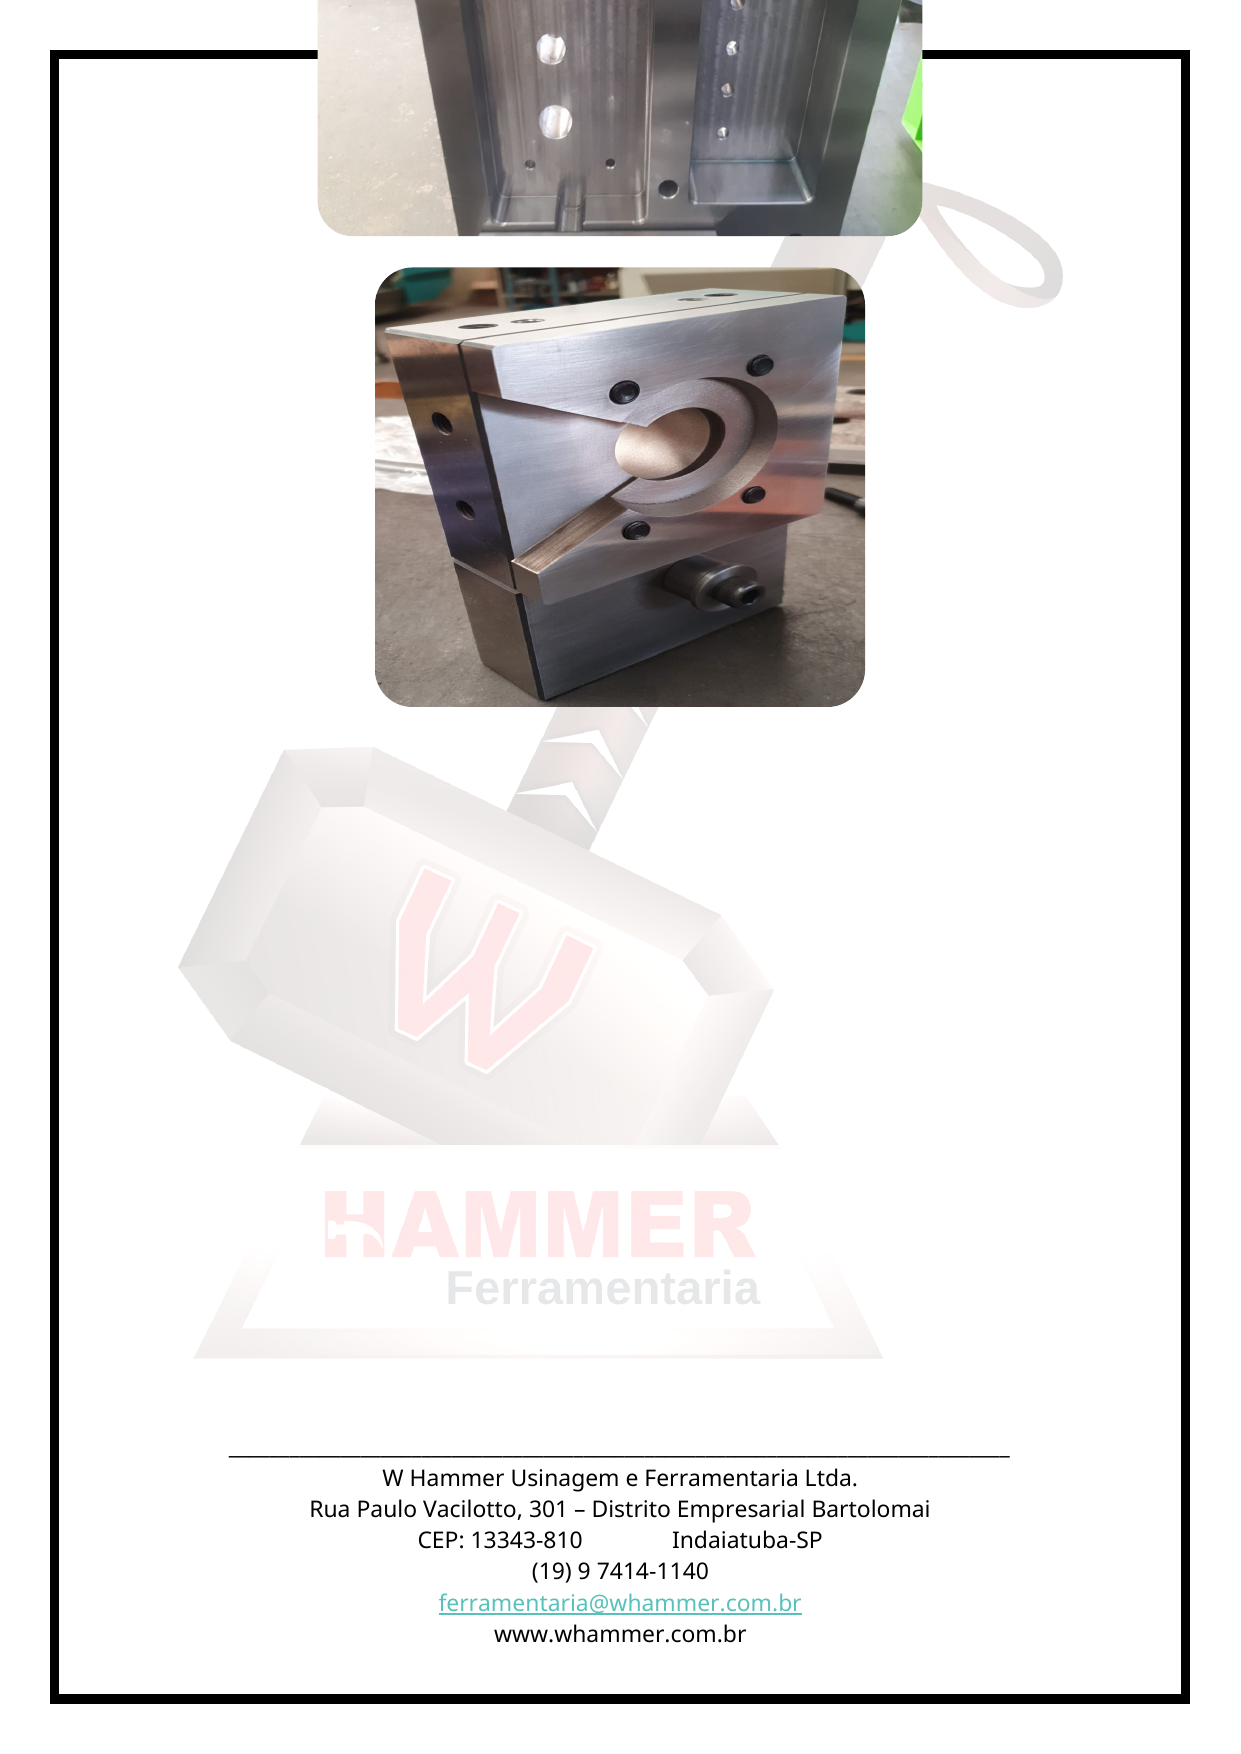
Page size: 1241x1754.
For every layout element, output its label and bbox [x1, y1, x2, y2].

picture [317, 0, 923, 237]
picture [375, 267, 866, 707]
